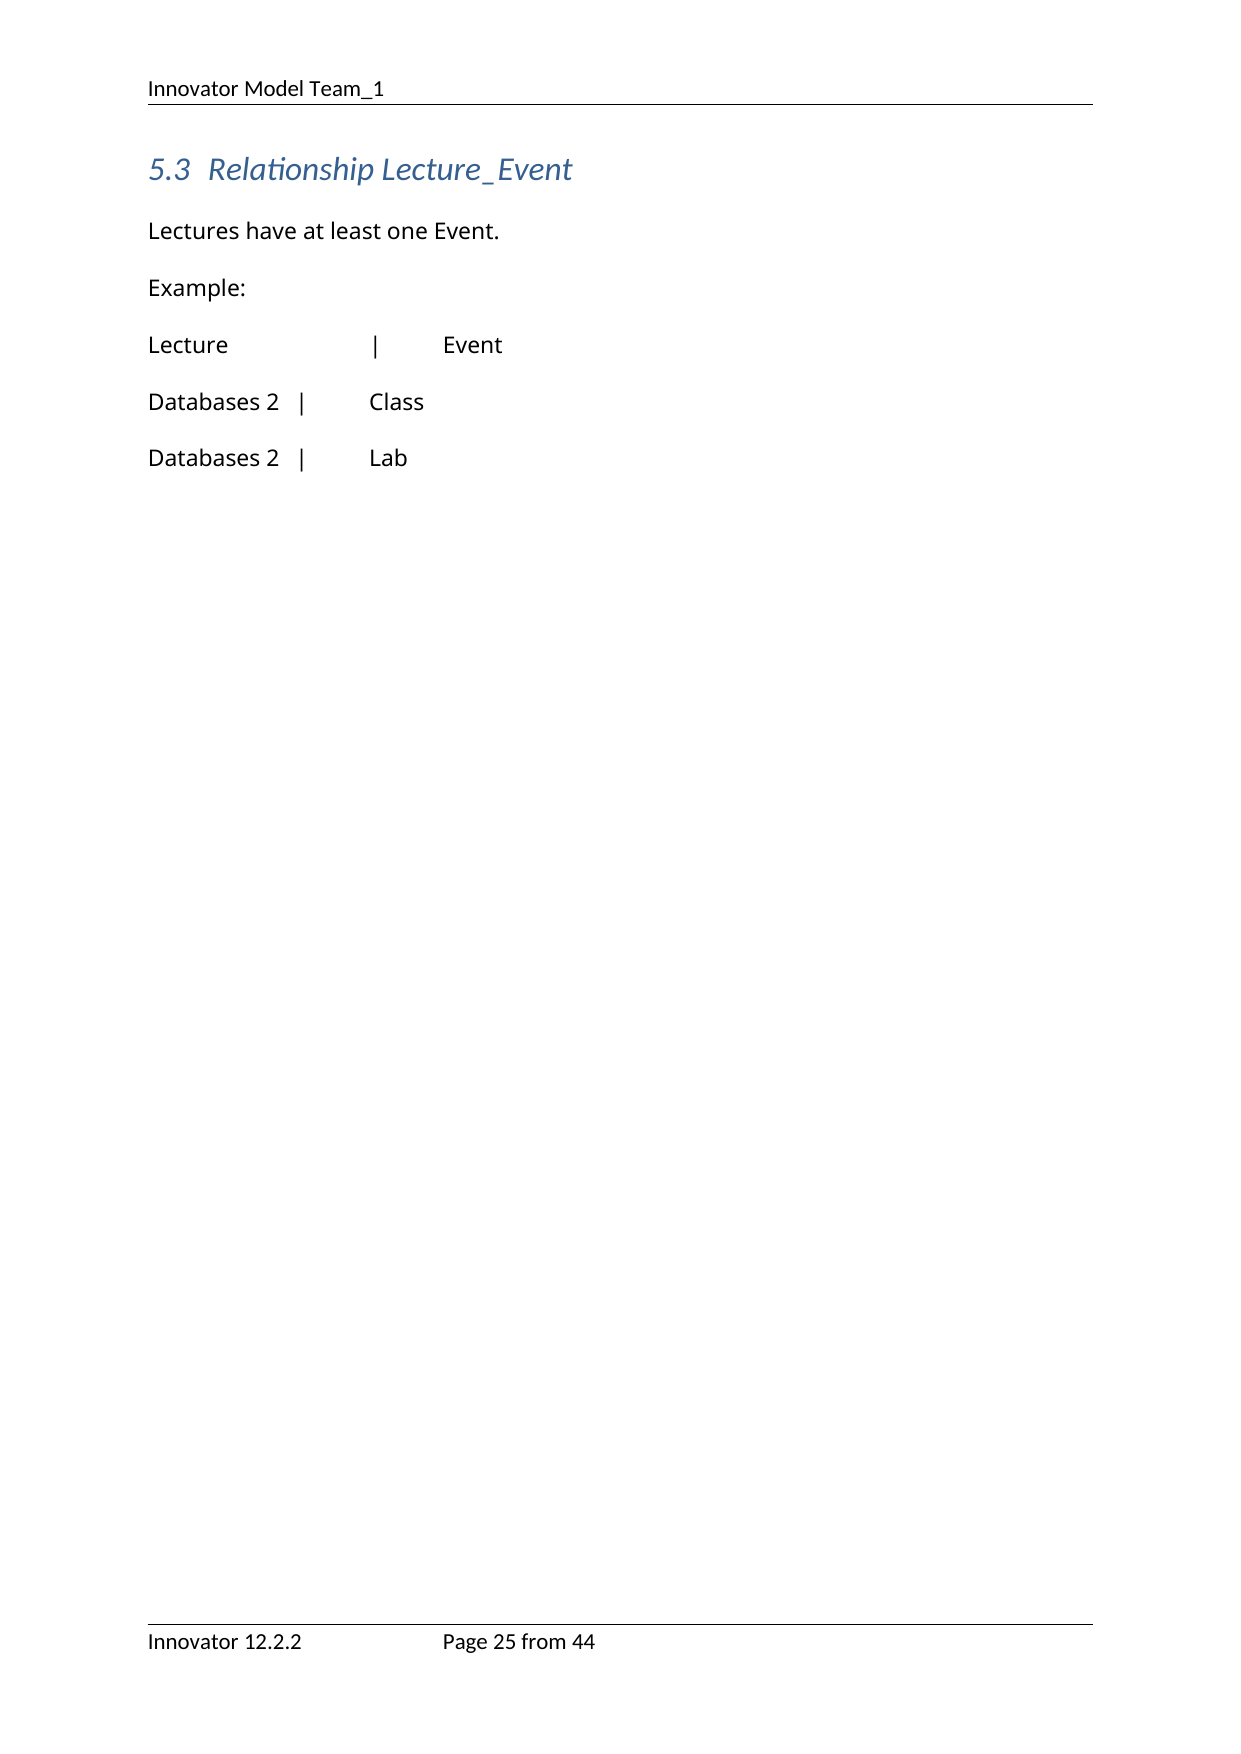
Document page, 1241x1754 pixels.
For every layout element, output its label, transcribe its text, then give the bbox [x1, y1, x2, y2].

text Example: [148, 272, 1093, 303]
text Lectures have at least one Event. [148, 215, 1093, 246]
text Databases 2 | Class [148, 386, 1093, 417]
subtitle Relationship Lecture_Event [148, 148, 1093, 188]
text Lecture | Event [148, 329, 1093, 360]
text Databases 2 | Lab [148, 442, 1093, 473]
